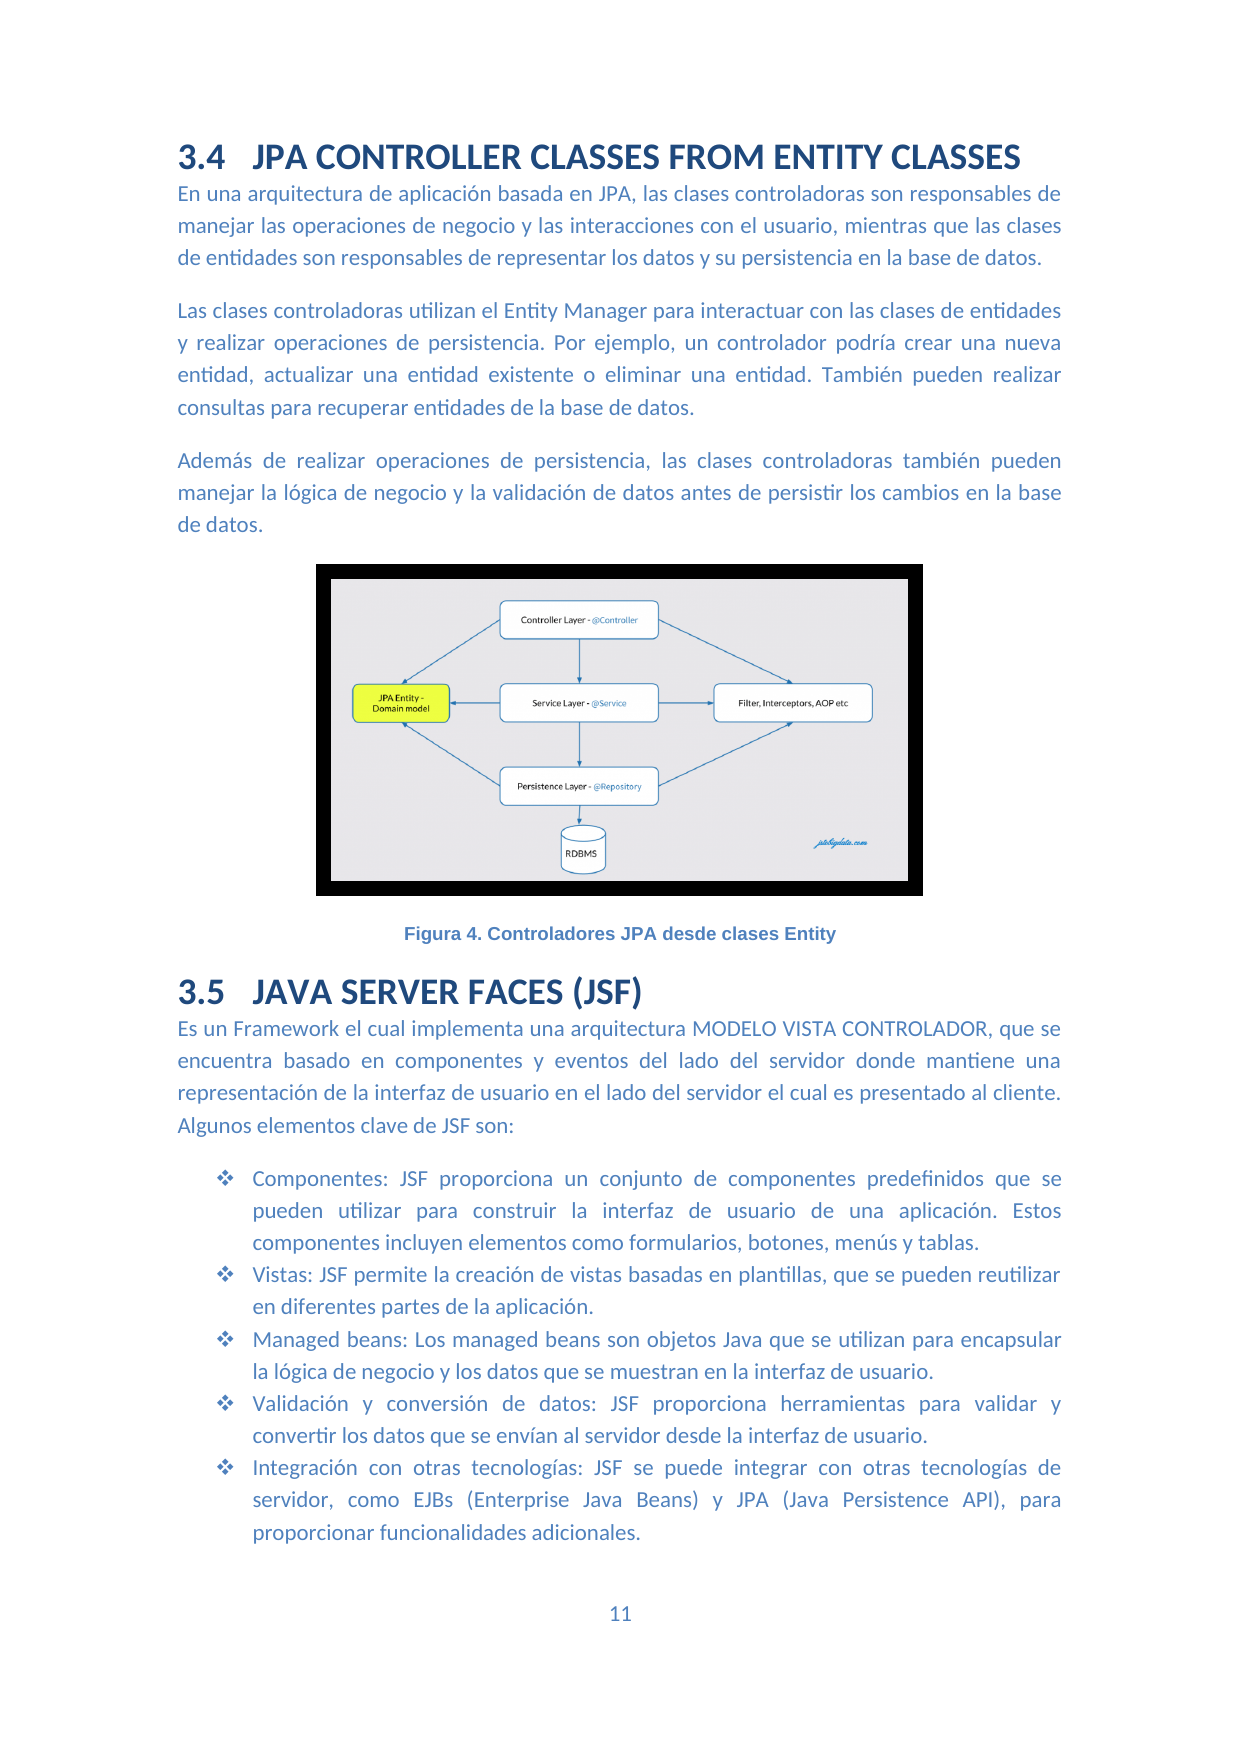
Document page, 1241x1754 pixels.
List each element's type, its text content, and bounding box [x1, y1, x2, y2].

picture [331, 579, 908, 881]
text Figura . Controladores JPA desde clases Entity [177, 923, 1063, 944]
list Componentes: JSF proporciona un conjunto de componentes predefinidos que se pueden utilizar para construir la interfaz de usuario de una aplicación. Estos componentes incluyen elementos como formularios, botones, menús y tablas. [215, 1164, 1063, 1256]
subtitle JAVA SERVER FACES (JSF) [177, 968, 1063, 1014]
list Vistas: JSF permite la creación de vistas basadas en plantillas, que se pueden reutilizar en diferentes partes de la aplicación. [215, 1260, 1063, 1321]
list Integración con otras tecnologías: JSF se puede integrar con otras tecnologías de servidor, como EJBs (Enterprise Java Beans) y JPA (Java Persistence API), para proporcionar funcionalidades adicionales. [215, 1453, 1063, 1546]
text Las clases controladoras utilizan el Entity Manager para interactuar con las clases de entidades y realizar operaciones de persistencia. Por ejemplo, un controlador podría crear una nueva entidad, actualizar una entidad existente o eliminar una entidad. También pueden realizar consultas para recuperar entidades de la base de datos. [177, 296, 1063, 421]
list Validación y conversión de datos: JSF proporciona herramientas para validar y convertir los datos que se envían al servidor desde la interfaz de usuario. [215, 1389, 1063, 1449]
text En una arquitectura de aplicación basada en JPA, las clases controladoras son responsables de manejar las operaciones de negocio y las interacciones con el usuario, mientras que las clases de entidades son responsables de representar los datos y su persistencia en la base de datos. [177, 179, 1063, 271]
text Es un Framework el cual implementa una arquitectura MODELO VISTA CONTROLADOR, que se encuentra basado en componentes y eventos del lado del servidor donde mantiene una representación de la interfaz de usuario en el lado del servidor el cual es presentado al cliente. Algunos elementos clave de JSF son: [177, 1014, 1063, 1139]
list Managed beans: Los managed beans son objetos Java que se utilizan para encapsular la lógica de negocio y los datos que se muestran en la interfaz de usuario. [215, 1325, 1063, 1385]
subtitle JPA CONTROLLER CLASSES FROM ENTITY CLASSES [177, 133, 1063, 179]
text Además de realizar operaciones de persistencia, las clases controladoras también pueden manejar la lógica de negocio y la validación de datos antes de persistir los cambios en la base de datos. [177, 446, 1063, 538]
